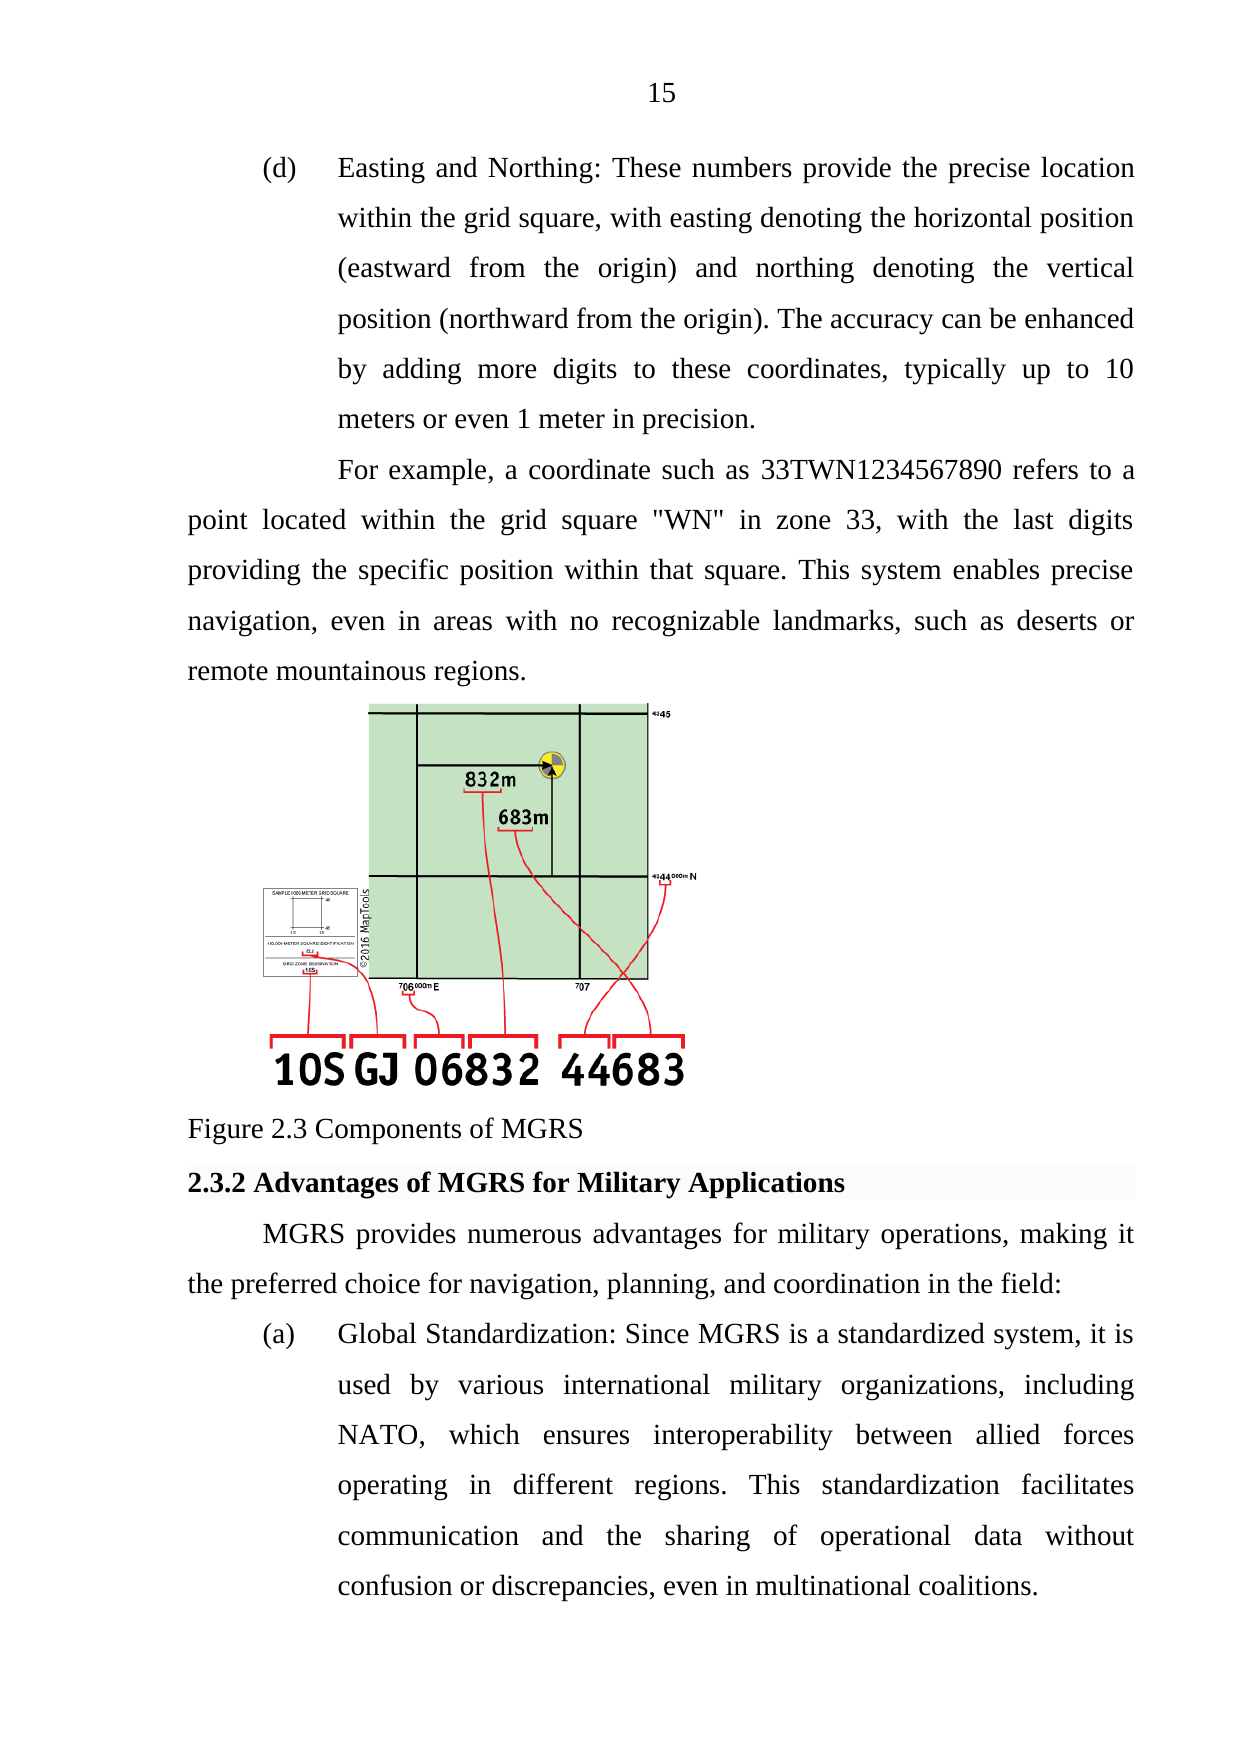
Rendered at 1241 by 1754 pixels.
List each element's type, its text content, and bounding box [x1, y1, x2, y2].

text Figure 2.3 Components of MGRS [187, 1111, 1135, 1144]
text MGRS provides numerous advantages for military operations, making it the preferred choice for navigation, planning, and coordination in the field: [187, 1216, 1135, 1300]
text For example, a coordinate such as 33TWN1234567890 refers to a point located within the grid square "WN" in zone 33, with the last digits providing the specific position within that square. This system enables precise navigation, even in areas with no recognizable landmarks, such as deserts or remote mountainous regions. [187, 452, 1135, 687]
list Easting and Northing: These numbers provide the precise location within the grid square, with easting denoting the horizontal position (eastward from the origin) and northing denoting the vertical position (northward from the origin). The accuracy can be enhanced by adding more digits to these coordinates, typically up to 10 meters or even 1 meter in precision. [262, 150, 1135, 435]
list Global Standardization: Since MGRS is a standardized system, it is used by various international military organizations, including NATO, which ensures interoperability between allied forces operating in different regions. This standardization facilitates communication and the sharing of operational data without confusion or discrepancies, even in multinational coalitions. [262, 1316, 1135, 1602]
subtitle 2.3.2 Advantages of MGRS for Military Applications [187, 1166, 1135, 1199]
picture [262, 703, 697, 1097]
